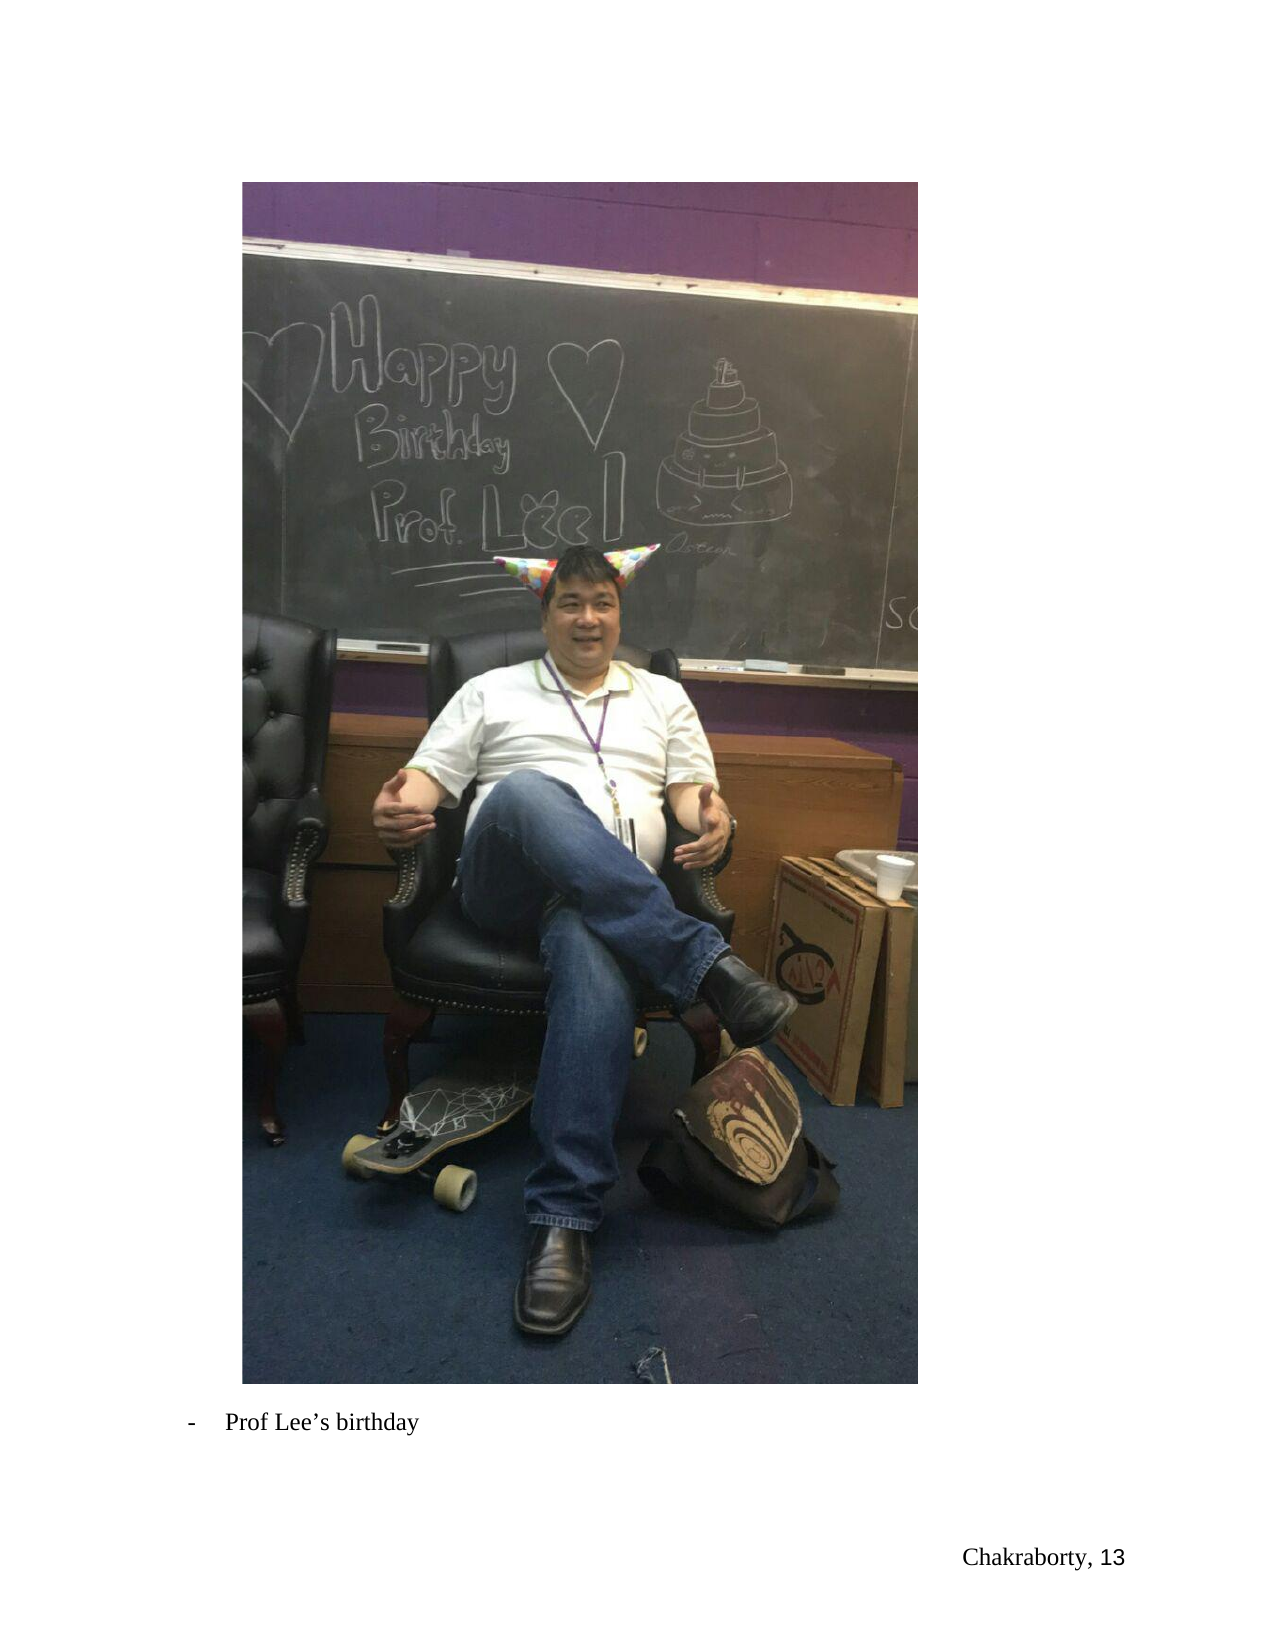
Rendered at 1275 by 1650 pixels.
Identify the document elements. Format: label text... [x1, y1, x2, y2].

picture [242, 182, 918, 1384]
